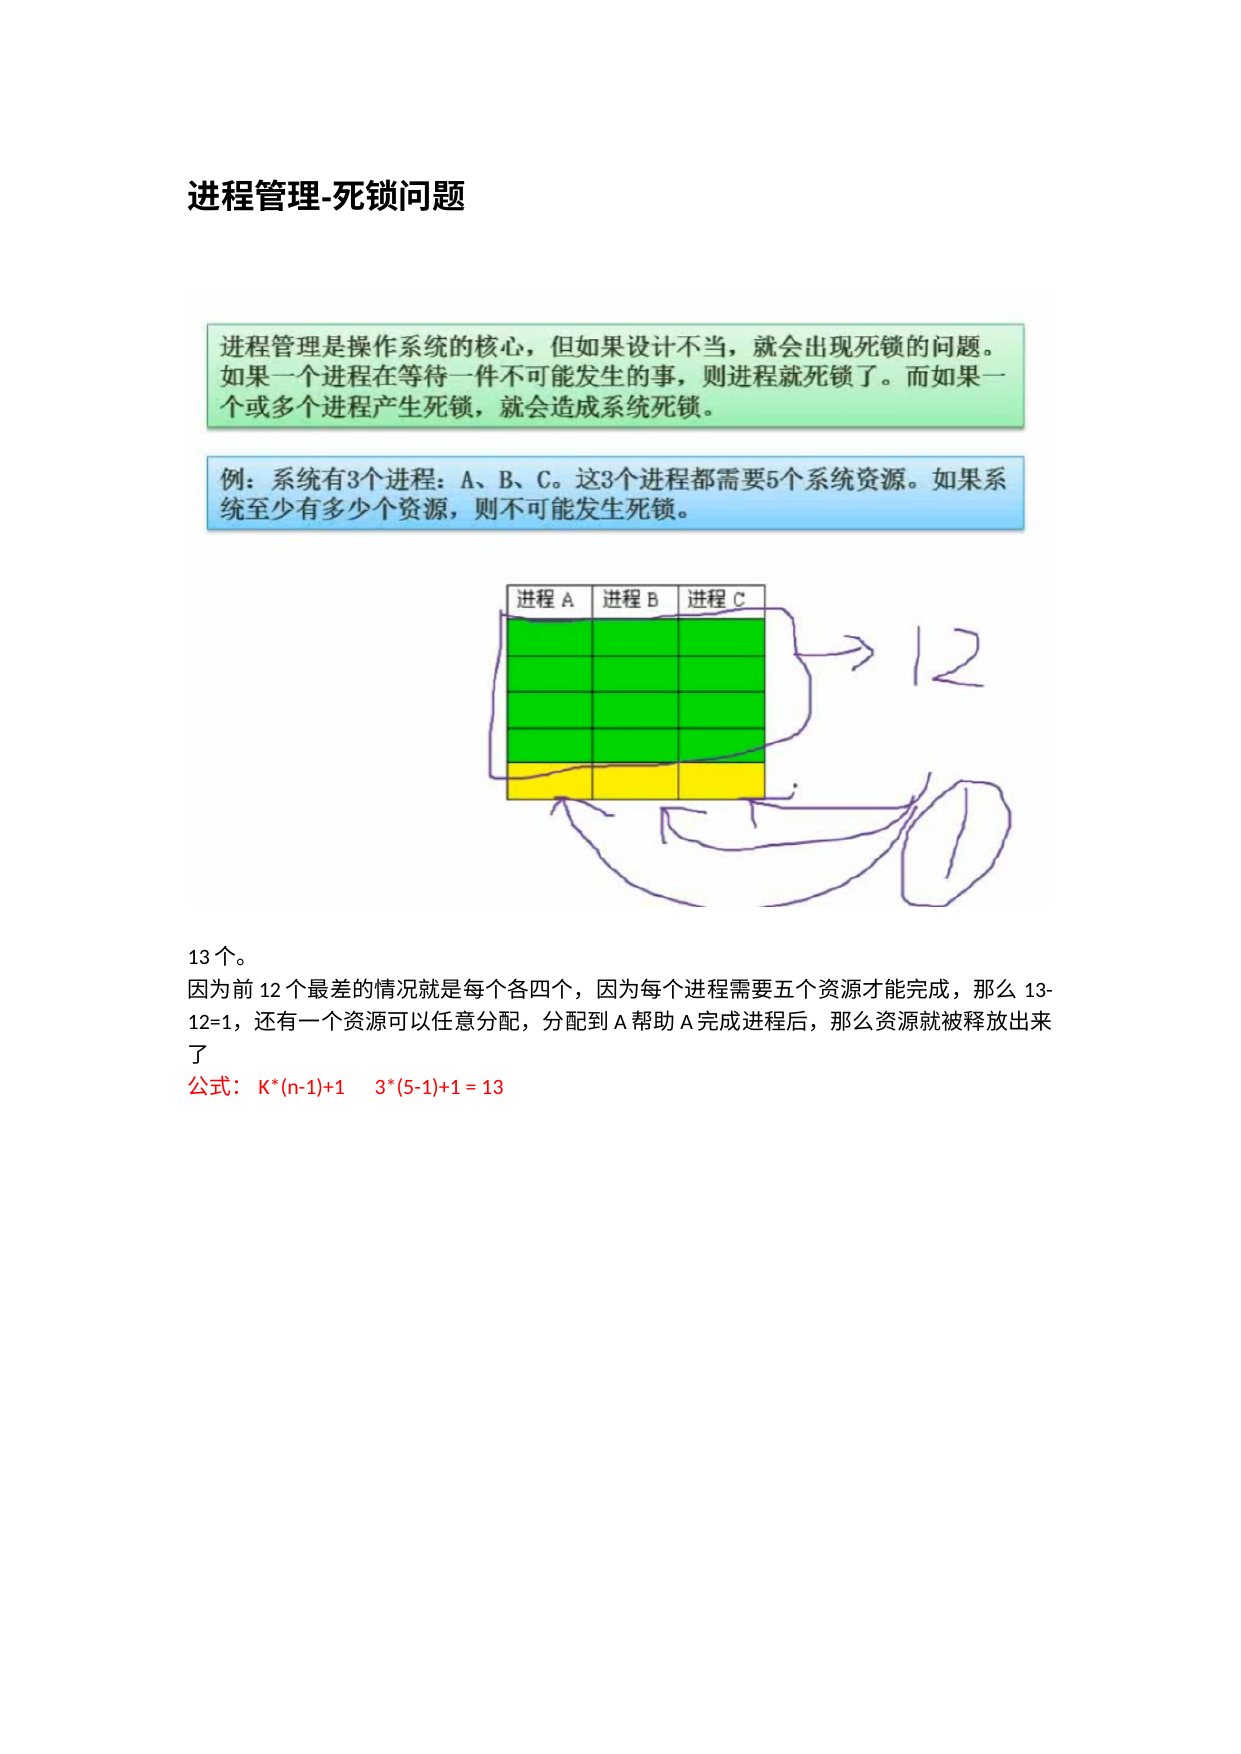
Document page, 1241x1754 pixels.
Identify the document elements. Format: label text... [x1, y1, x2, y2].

text 公式： K*(n-1)+1 3*(5-1)+1 = 13 [187, 1069, 1053, 1101]
picture [187, 288, 1053, 907]
text 因为前12个最差的情况就是每个各四个，因为每个进程需要五个资源才能完成，那么13-12=1，还有一个资源可以任意分配，分配到A帮助A完成进程后，那么资源就被释放出来了 [187, 971, 1053, 1069]
subtitle 进程管理-死锁问题 [187, 162, 1053, 227]
text 13个。 [187, 939, 1053, 971]
